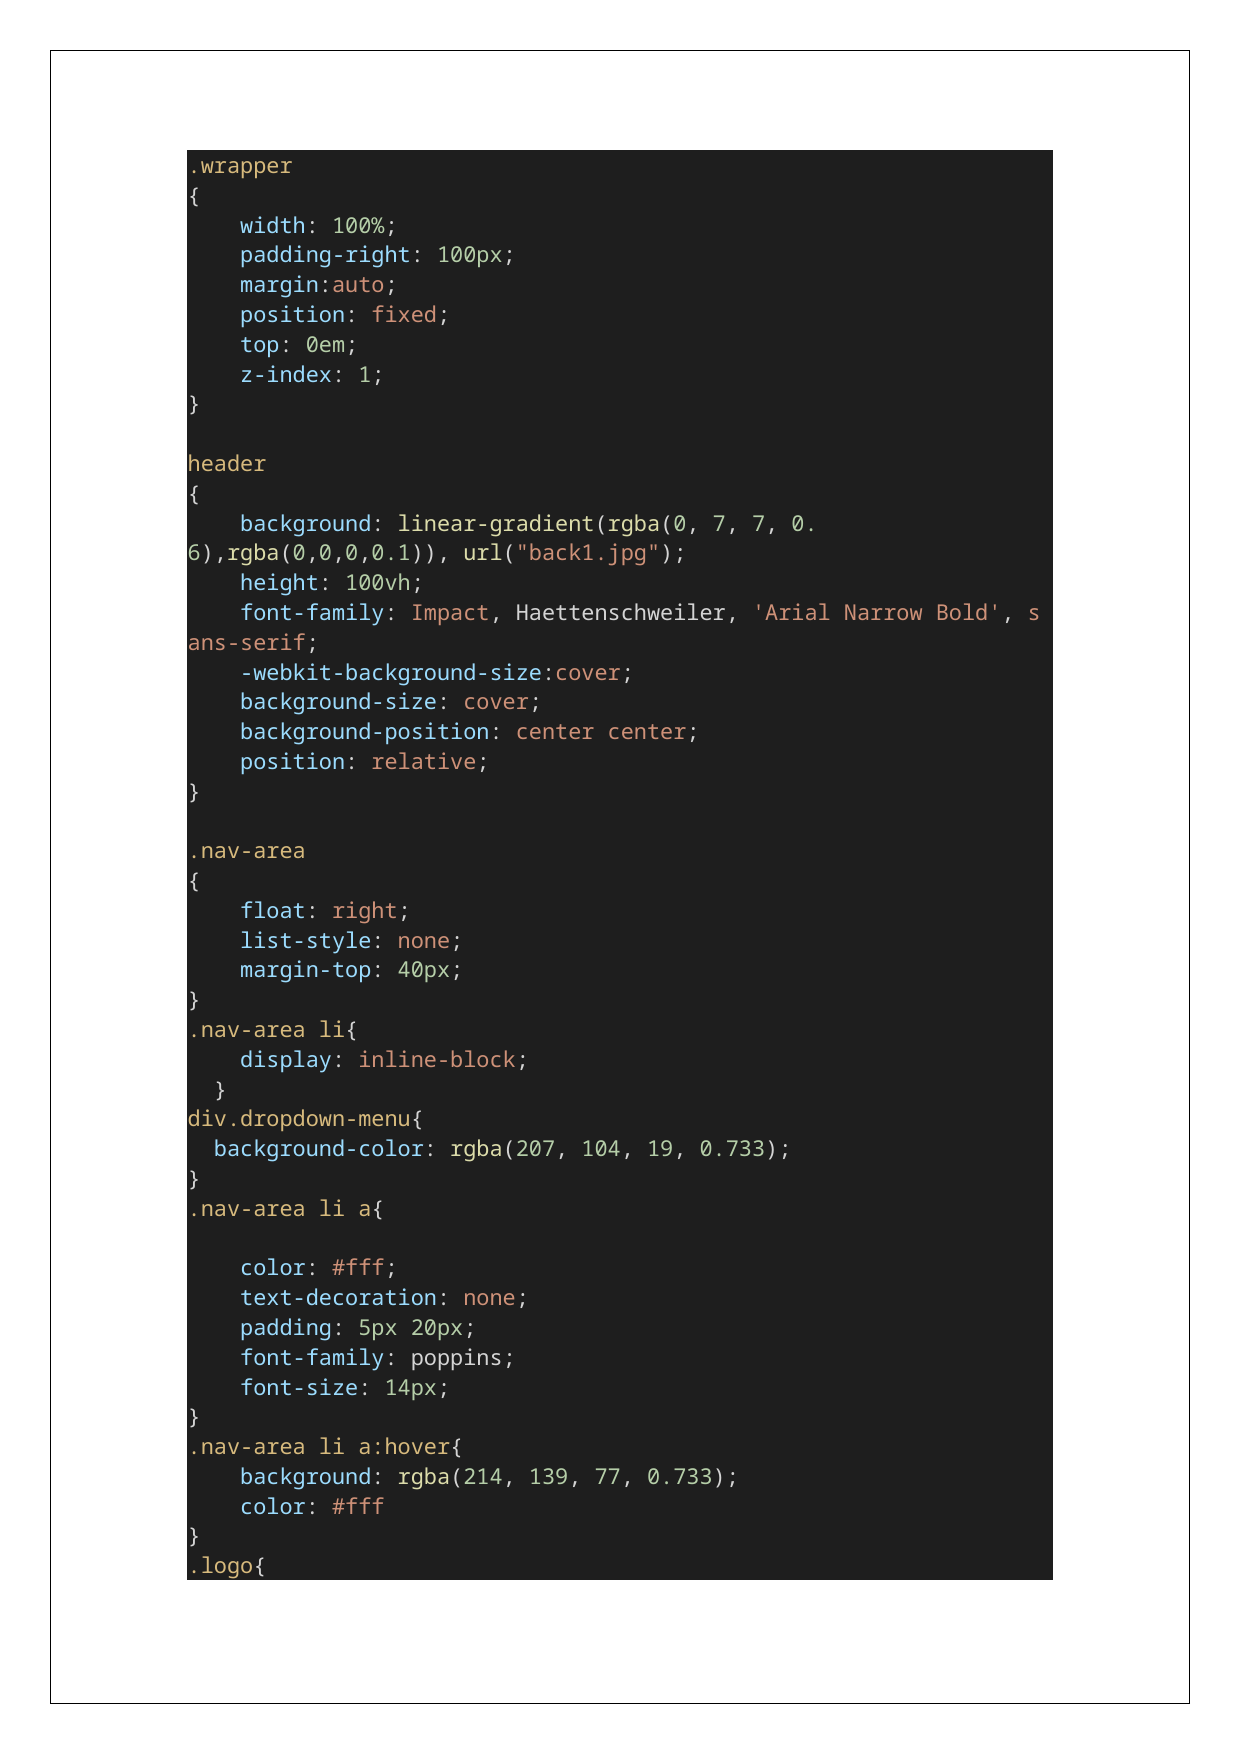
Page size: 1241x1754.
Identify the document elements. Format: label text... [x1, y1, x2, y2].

text float: right; [187, 895, 1053, 924]
text height: 100vh; [187, 567, 1053, 597]
text display: inline-block; [187, 1044, 1053, 1073]
text background: linear-gradient(rgba(0, 7, 7, 0.6),rgba(0,0,0,0.1)), url("back1.jpg"); [187, 507, 1053, 567]
text } [187, 388, 1053, 418]
text .nav-area [187, 835, 1053, 865]
text margin-top: 40px; [187, 954, 1053, 984]
text } [187, 1163, 1053, 1193]
text background-position: center center; [187, 716, 1053, 746]
text font-size: 14px; [187, 1371, 1053, 1401]
text } [187, 1073, 1053, 1103]
text margin:auto; [187, 269, 1053, 299]
text } [187, 984, 1053, 1014]
text background-color: rgba(207, 104, 19, 0.733); [187, 1133, 1053, 1163]
text { [187, 865, 1053, 895]
text color: #fff; [187, 1252, 1053, 1282]
text } [187, 776, 1053, 805]
text text-decoration: none; [187, 1282, 1053, 1312]
text div.dropdown-menu{ [187, 1103, 1053, 1133]
text } [187, 1401, 1053, 1431]
text position: relative; [187, 746, 1053, 776]
text background-size: cover; [187, 686, 1053, 716]
text width: 100%; [187, 209, 1053, 239]
text .nav-area li a{ [187, 1193, 1053, 1222]
text font-family: Impact, Haettenschweiler, 'Arial Narrow Bold', sans-serif; [187, 597, 1053, 656]
text .wrapper [187, 150, 1053, 180]
text header [187, 448, 1053, 478]
text .nav-area li a:hover{ [187, 1431, 1053, 1461]
text color: #fff [187, 1491, 1053, 1520]
text .nav-area li{ [187, 1014, 1053, 1044]
text position: fixed; [187, 299, 1053, 329]
text { [187, 180, 1053, 209]
text background: rgba(214, 139, 77, 0.733); [187, 1461, 1053, 1491]
text font-family: poppins; [187, 1342, 1053, 1371]
text padding-right: 100px; [187, 239, 1053, 269]
text { [187, 478, 1053, 507]
text -webkit-background-size:cover; [187, 656, 1053, 686]
text top: 0em; [187, 329, 1053, 358]
text padding: 5px 20px; [187, 1312, 1053, 1342]
text z-index: 1; [187, 358, 1053, 388]
text list-style: none; [187, 924, 1053, 954]
text } [187, 1520, 1053, 1550]
text .logo{ [187, 1550, 1053, 1580]
